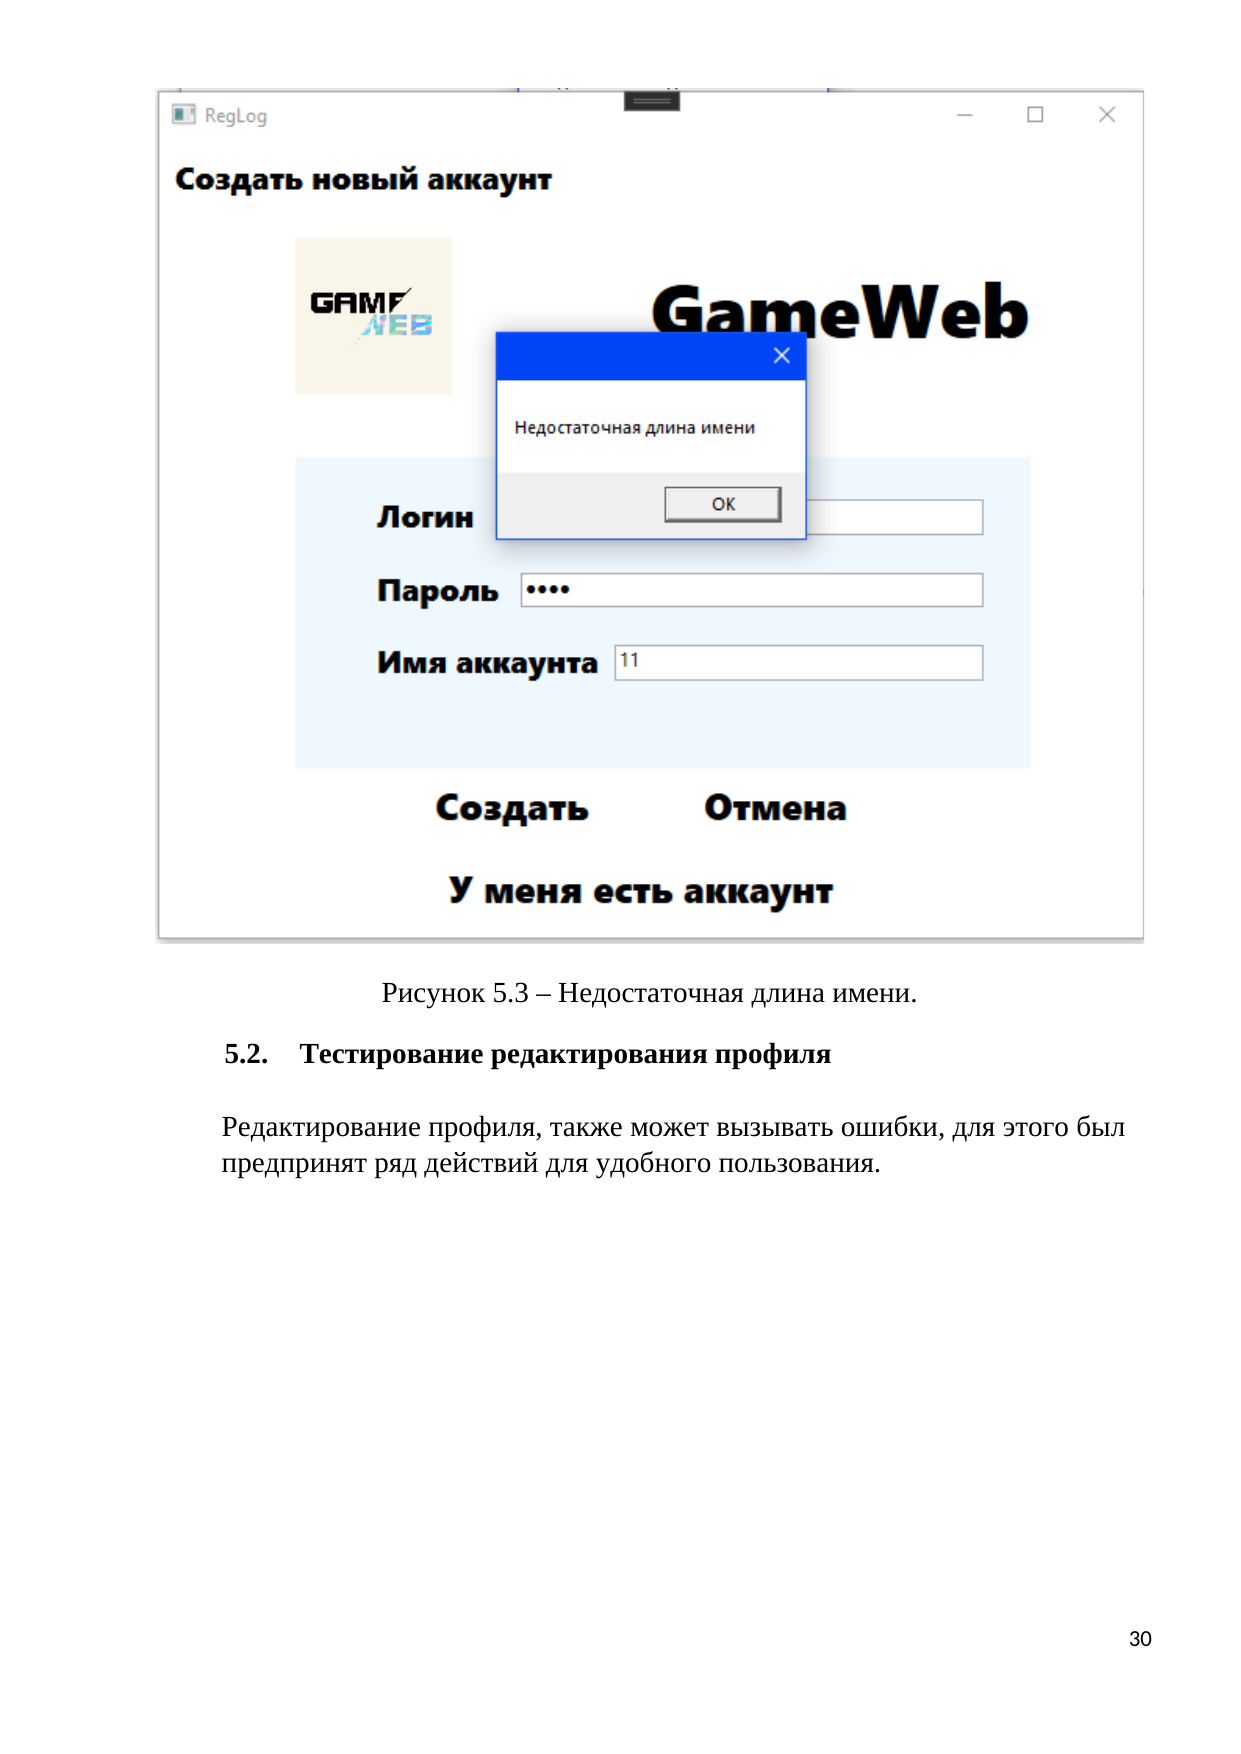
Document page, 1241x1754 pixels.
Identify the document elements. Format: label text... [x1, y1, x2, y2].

text Рисунок 5.3 – Недостаточная длина имени. [148, 975, 1152, 1008]
picture [155, 88, 1145, 944]
text Редактирование профиля, также может вызывать ошибки, для этого был предпринят ряд действий для удобного пользования. [221, 1109, 1152, 1179]
subtitle Тестирование редактирования профиля [224, 1036, 1152, 1069]
